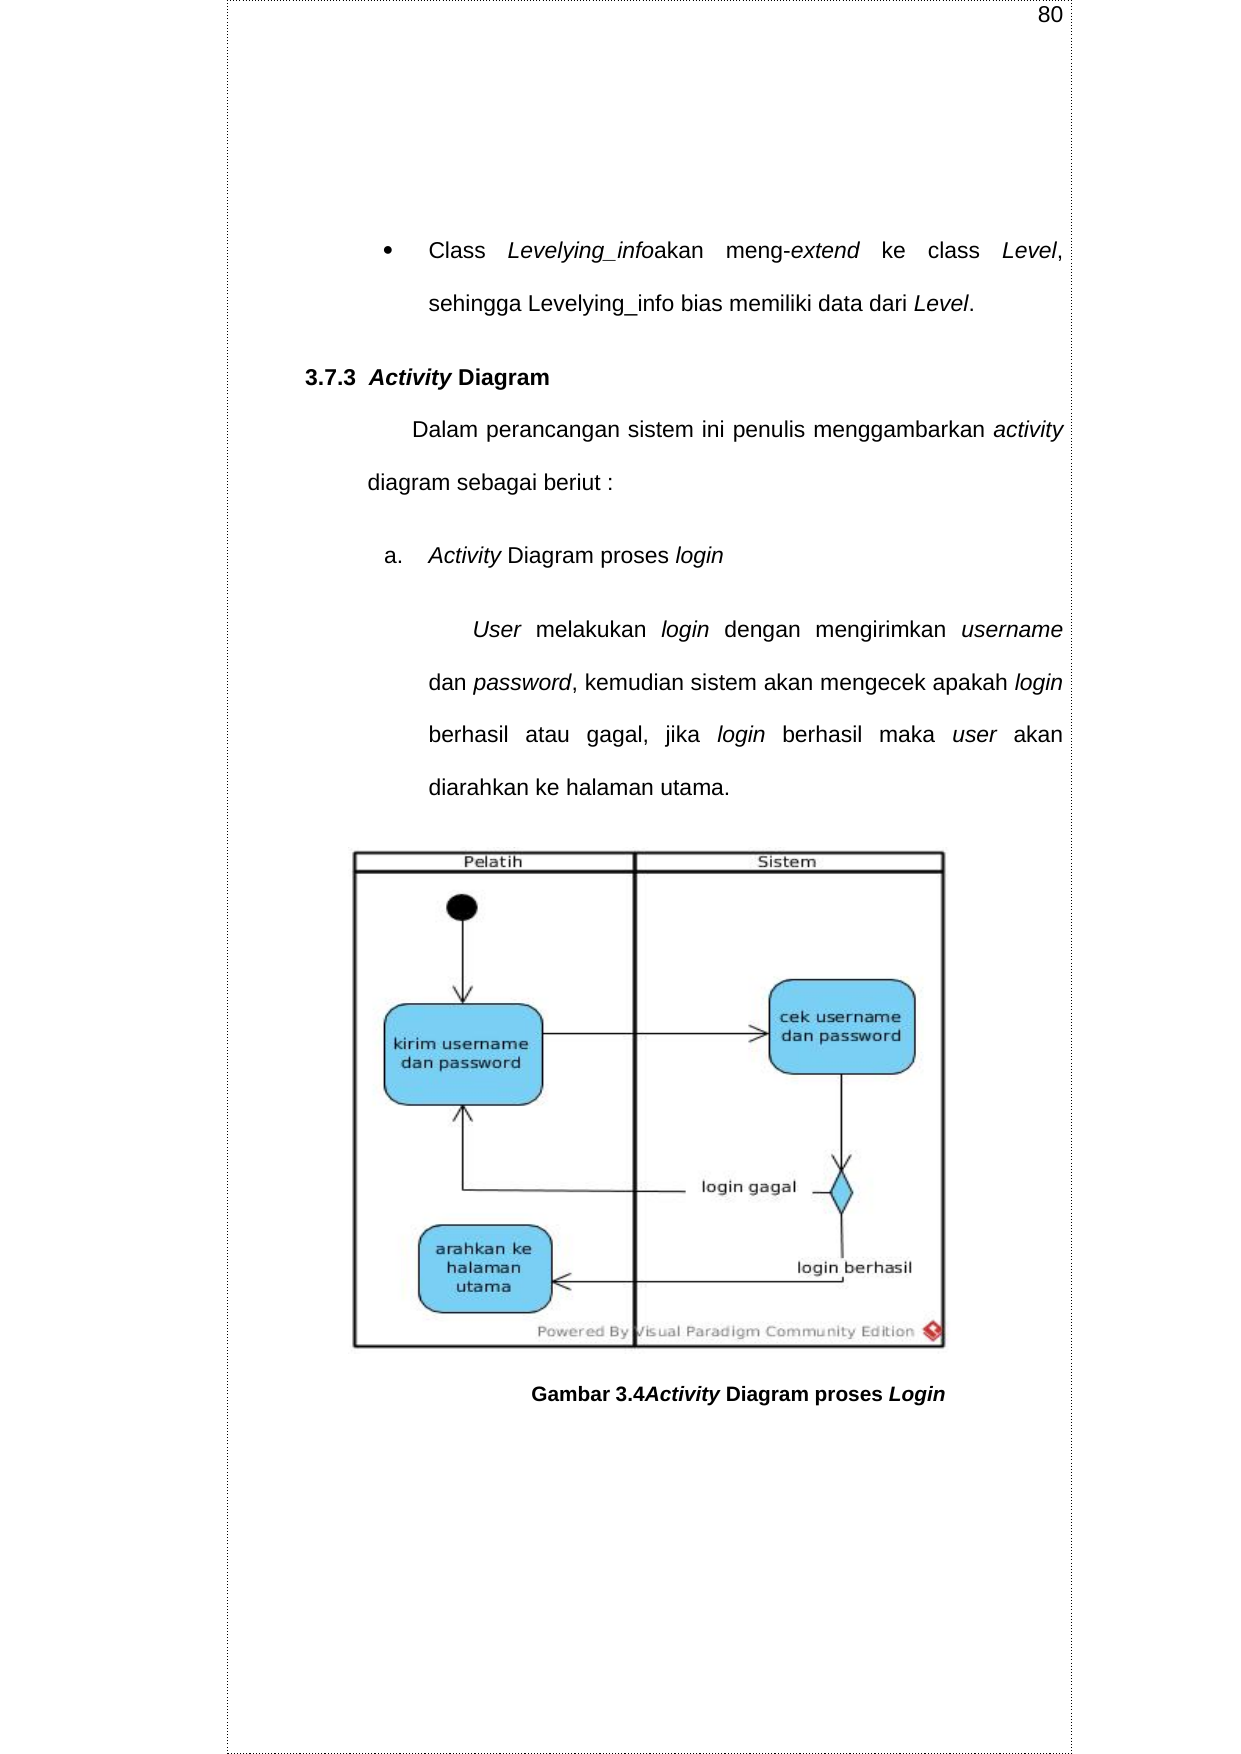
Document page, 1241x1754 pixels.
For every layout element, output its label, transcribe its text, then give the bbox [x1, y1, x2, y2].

list Activity Diagram proses login [384, 542, 1063, 569]
text Dalam perancangan sistem ini penulis menggambarkan activity diagram sebagai beriut : [367, 416, 1063, 495]
picture [348, 847, 952, 1354]
text User melakukan login dengan mengirimkan username dan password, kemudian sistem akan mengecek apakah login berhasil atau gagal, jika login berhasil maka user akan diarahkan ke halaman utama. [428, 616, 1063, 801]
text Gambar 3.4Activity Diagram proses Login [413, 1382, 1063, 1406]
text 3.7.3 Activity Diagram [236, 363, 1063, 390]
list Class Levelying_infoakan meng-extend ke class Level, sehingga Levelying_info bias memiliki data dari Level. [384, 237, 1063, 316]
